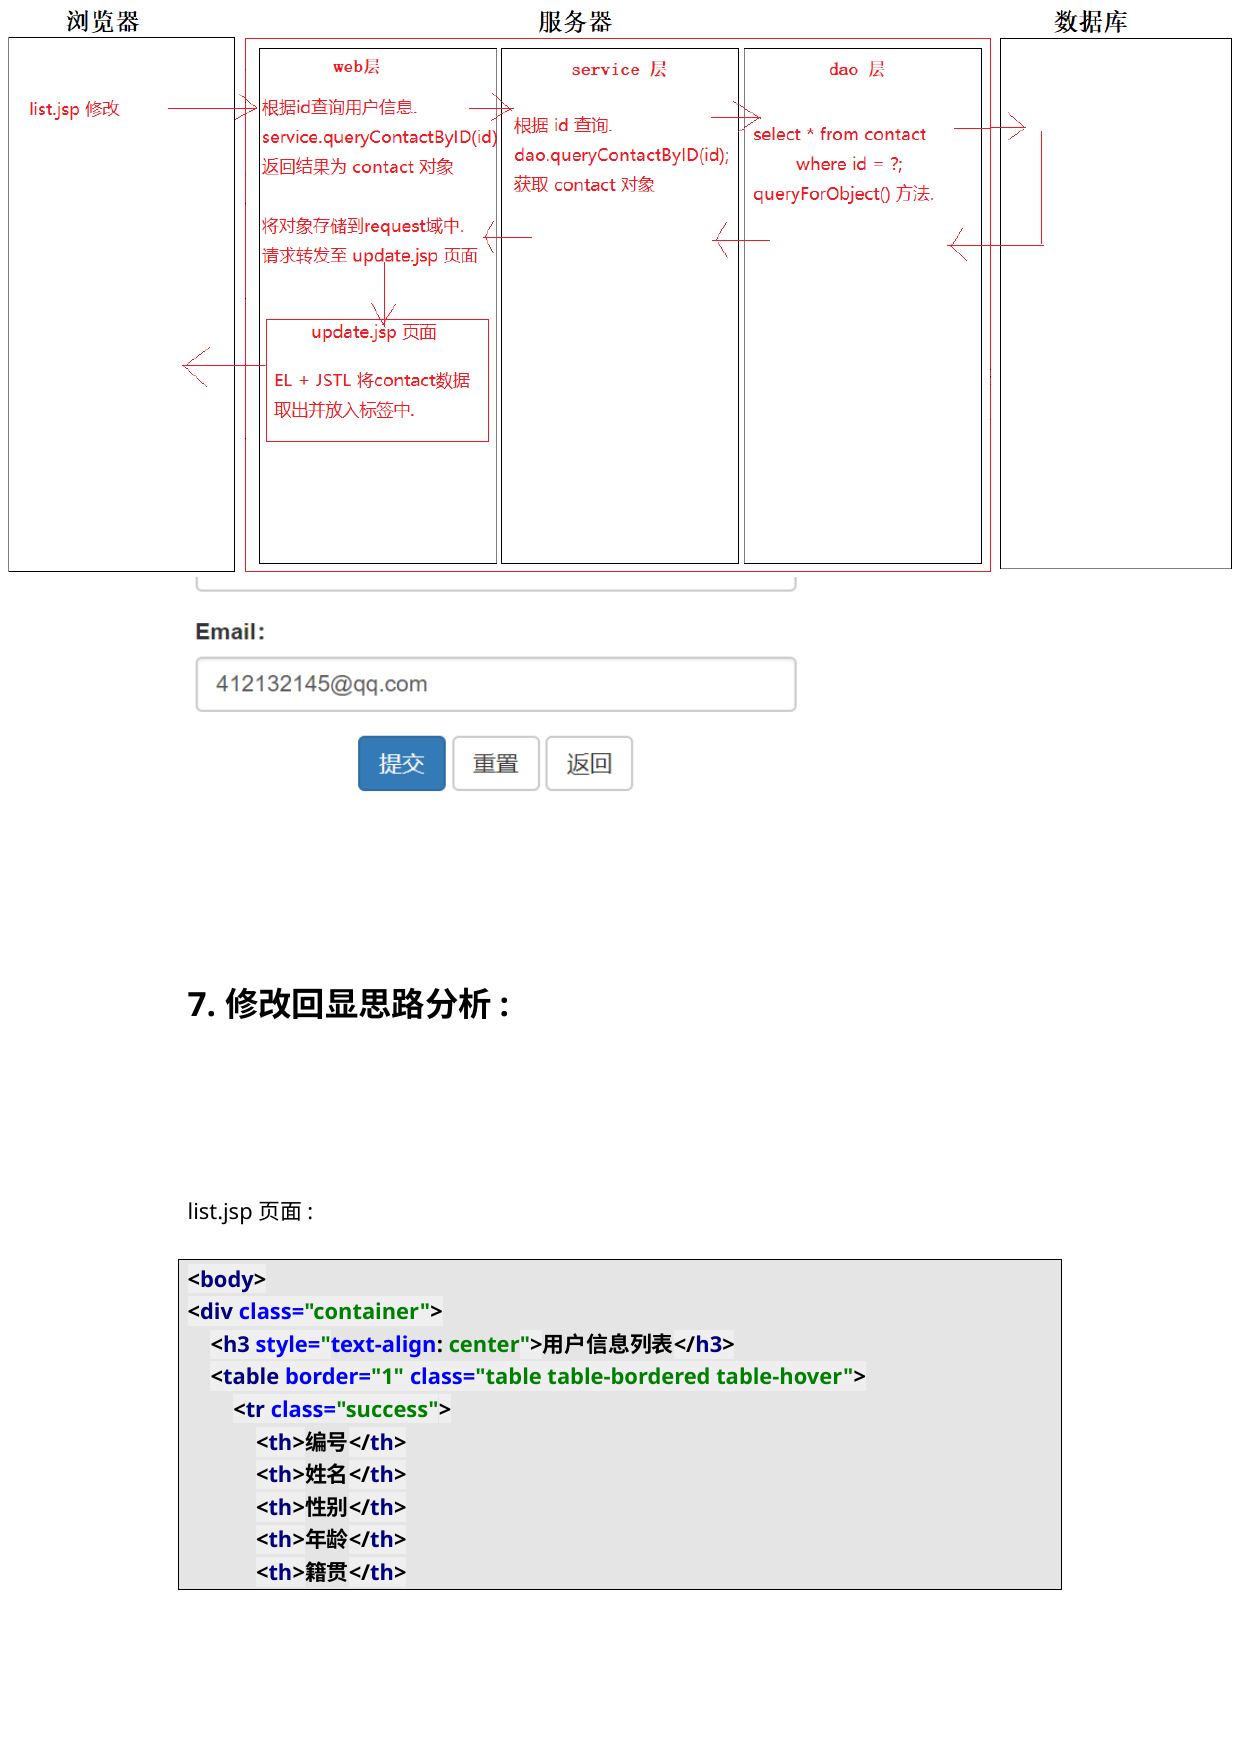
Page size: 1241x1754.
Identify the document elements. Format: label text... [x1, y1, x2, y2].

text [179, 1260, 1061, 1589]
subtitle 修改回显思路分析 : [187, 577, 1053, 1034]
picture [0, 0, 1241, 803]
text list.jsp 页面 : [187, 1194, 1053, 1227]
